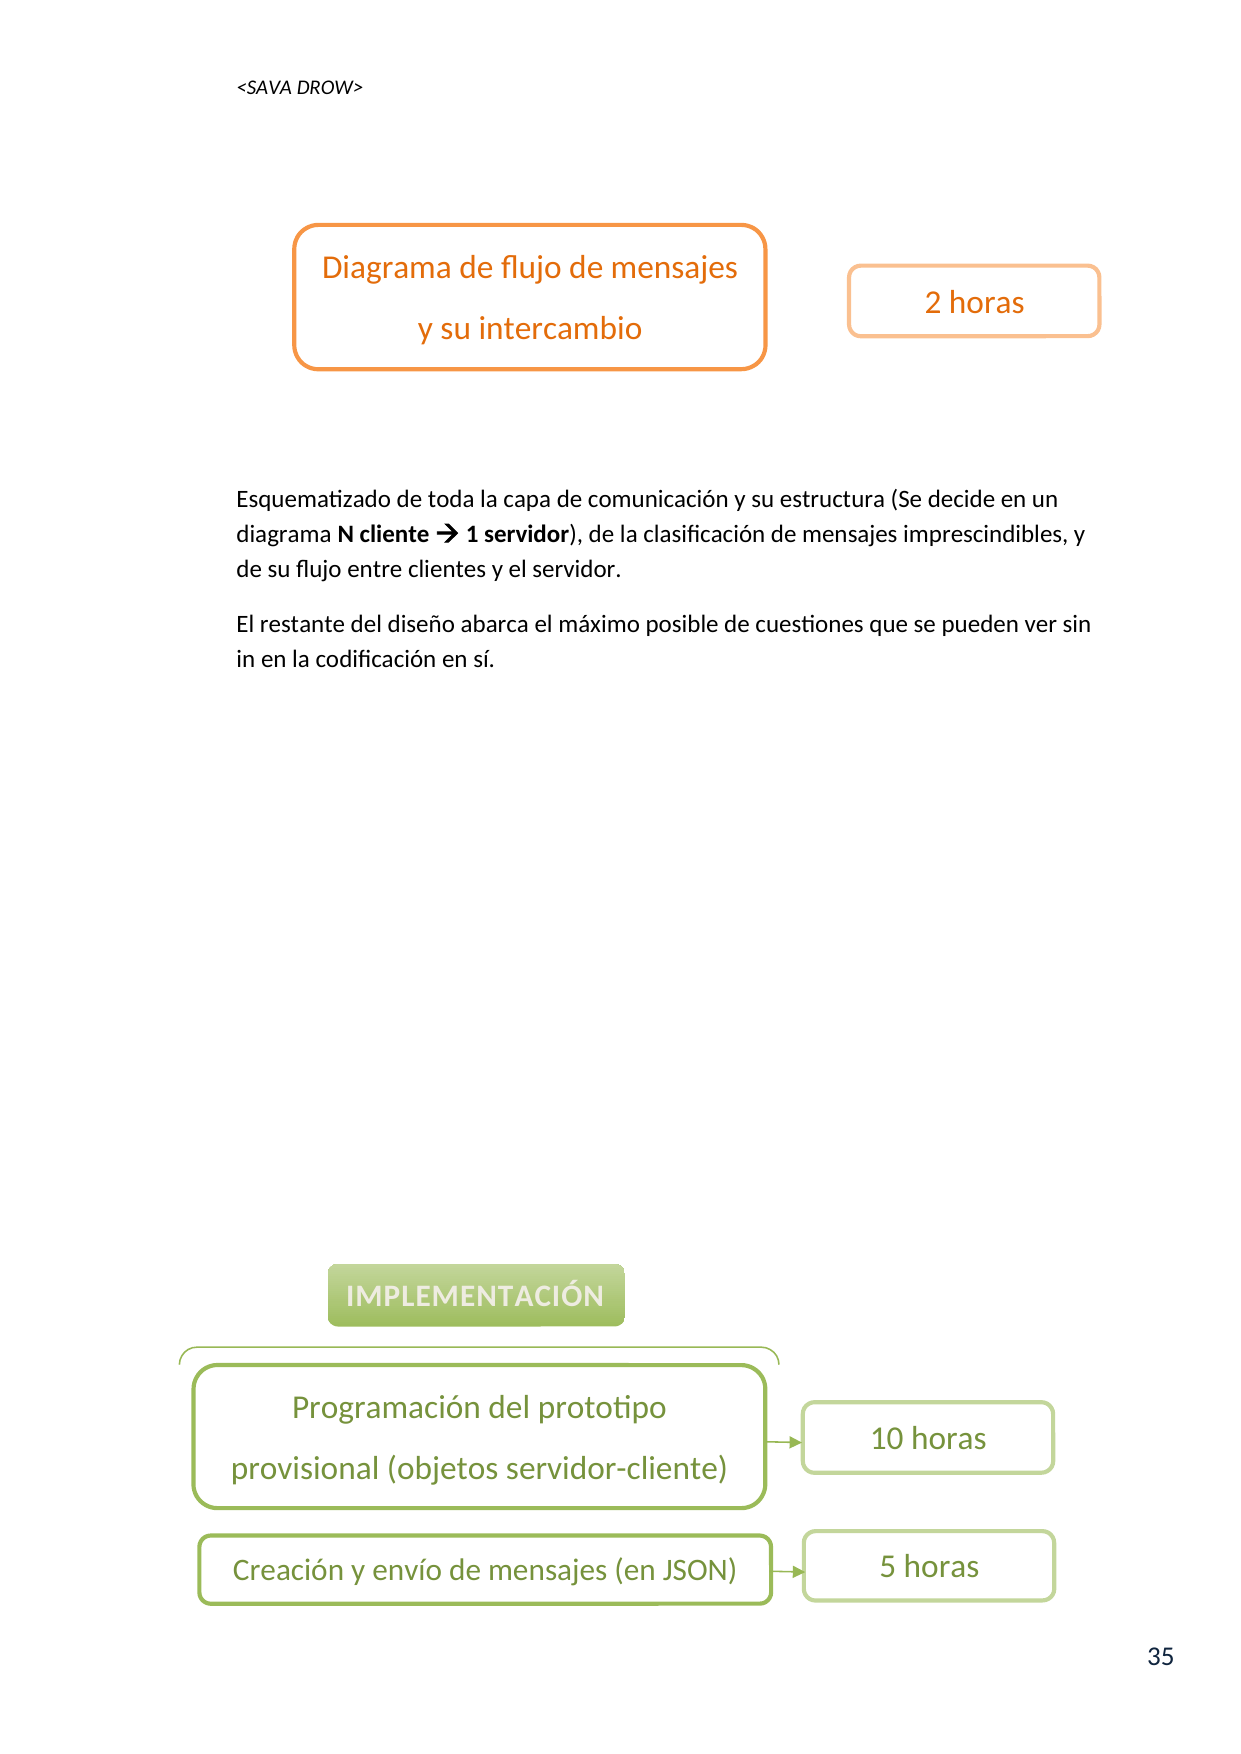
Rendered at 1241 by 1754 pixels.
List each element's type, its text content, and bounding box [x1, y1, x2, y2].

text El restante del diseño abarca el máximo posible de cuestiones que se pueden ver sin in en la codificación en sí. [236, 608, 1092, 674]
text Esquematizado de toda la capa de comunicación y su estructura (Se decide en un diagrama N cliente 1 servidor), de la clasificación de mensajes imprescindibles, y de su flujo entre clientes y el servidor. [236, 483, 1092, 583]
